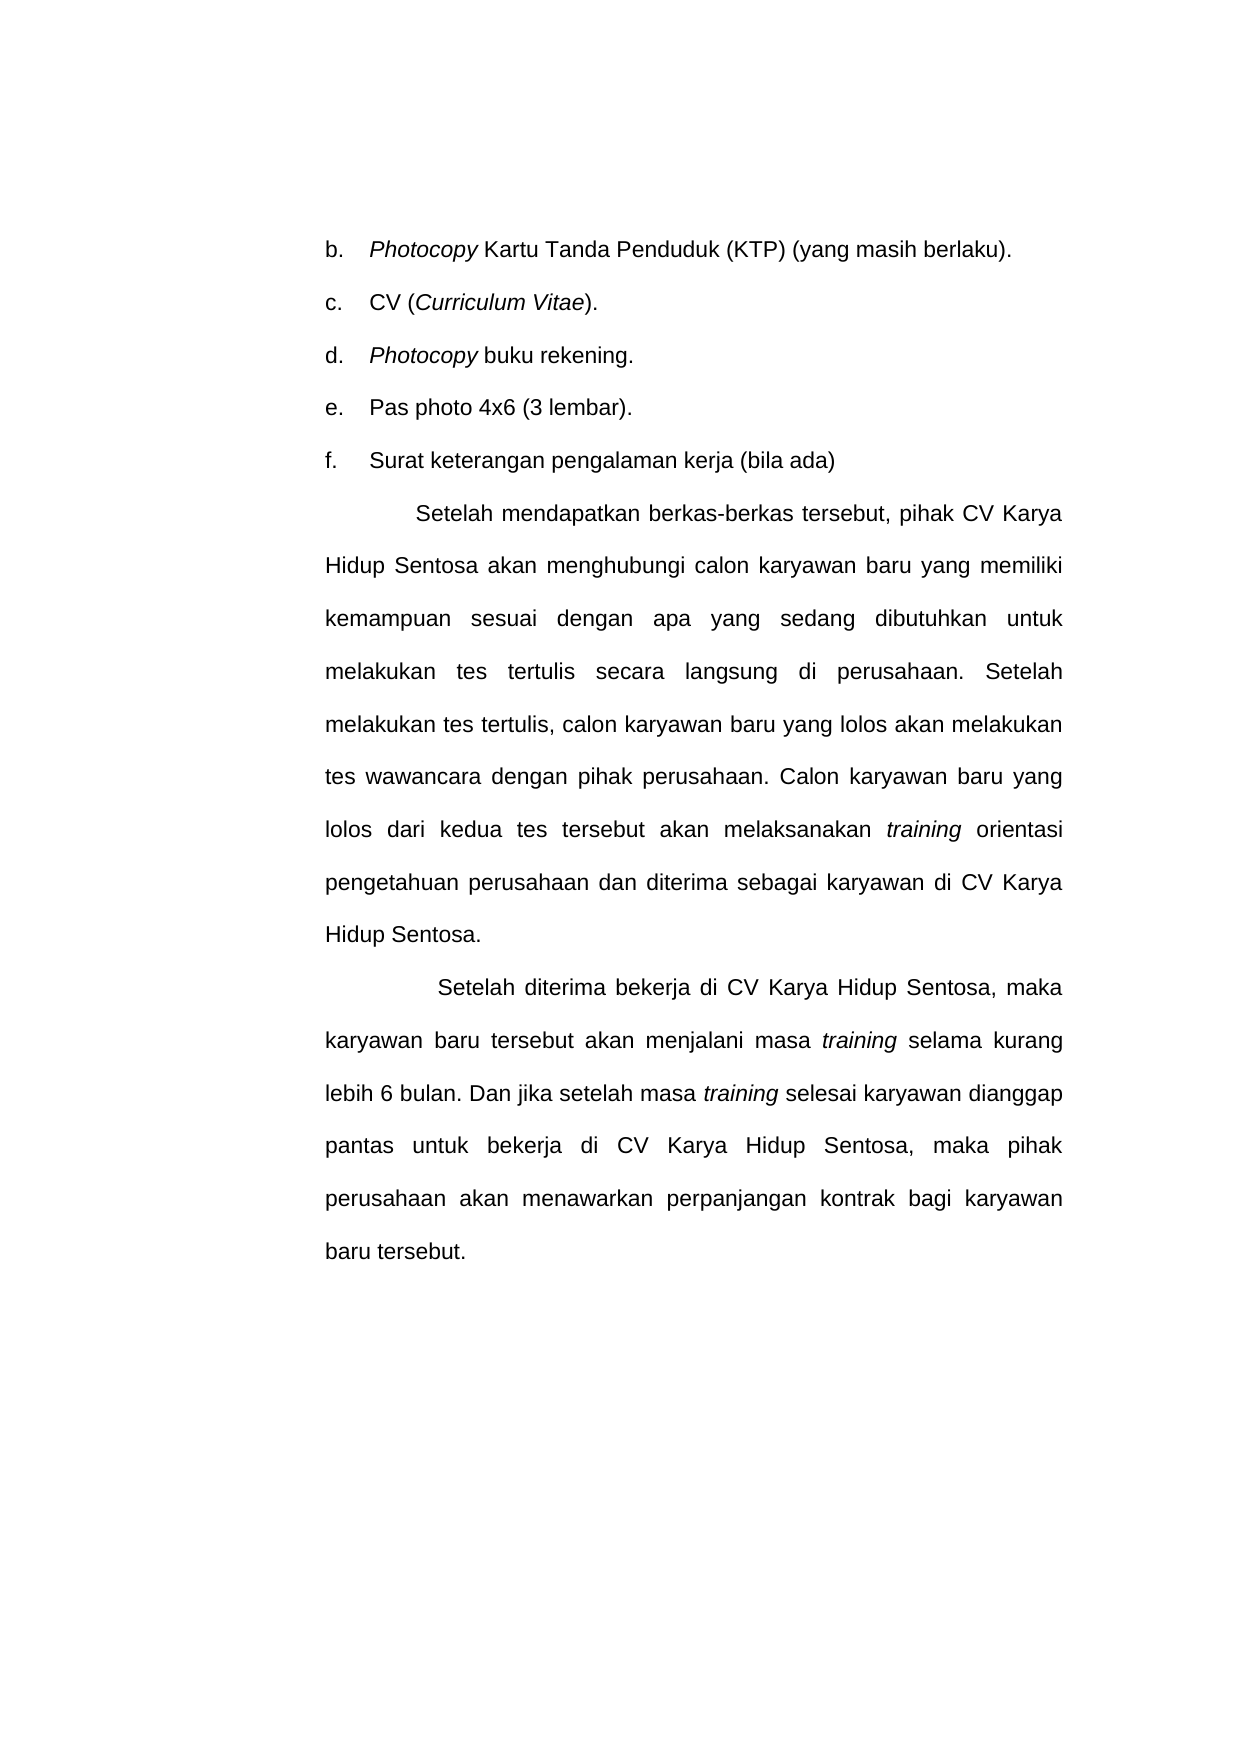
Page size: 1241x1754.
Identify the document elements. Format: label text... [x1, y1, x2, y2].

list CV (Curriculum Vitae). [325, 289, 1063, 315]
text Setelah mendapatkan berkas-berkas tersebut, pihak CV Karya Hidup Sentosa akan menghubungi calon karyawan baru yang memiliki kemampuan sesuai dengan apa yang sedang dibutuhkan untuk melakukan tes tertulis secara langsung di perusahaan. Setelah melakukan tes tertulis, calon karyawan baru yang lolos akan melakukan tes wawancara dengan pihak perusahaan. Calon karyawan baru yang lolos dari kedua tes tersebut akan melaksanakan training orientasi pengetahuan perusahaan dan diterima sebagai karyawan di CV Karya Hidup Sentosa. [325, 500, 1063, 948]
list Surat keterangan pengalaman kerja (bila ada) [325, 447, 1063, 473]
text Setelah diterima bekerja di CV Karya Hidup Sentosa, maka karyawan baru tersebut akan menjalani masa training selama kurang lebih 6 bulan. Dan jika setelah masa training selesai karyawan dianggap pantas untuk bekerja di CV Karya Hidup Sentosa, maka pihak perusahaan akan menawarkan perpanjangan kontrak bagi karyawan baru tersebut. [325, 974, 1063, 1264]
list Photocopy Kartu Tanda Penduduk (KTP) (yang masih berlaku). [325, 236, 1063, 263]
list Pas photo 4x6 (3 lembar). [325, 394, 1063, 421]
list Photocopy buku rekening. [325, 342, 1063, 368]
